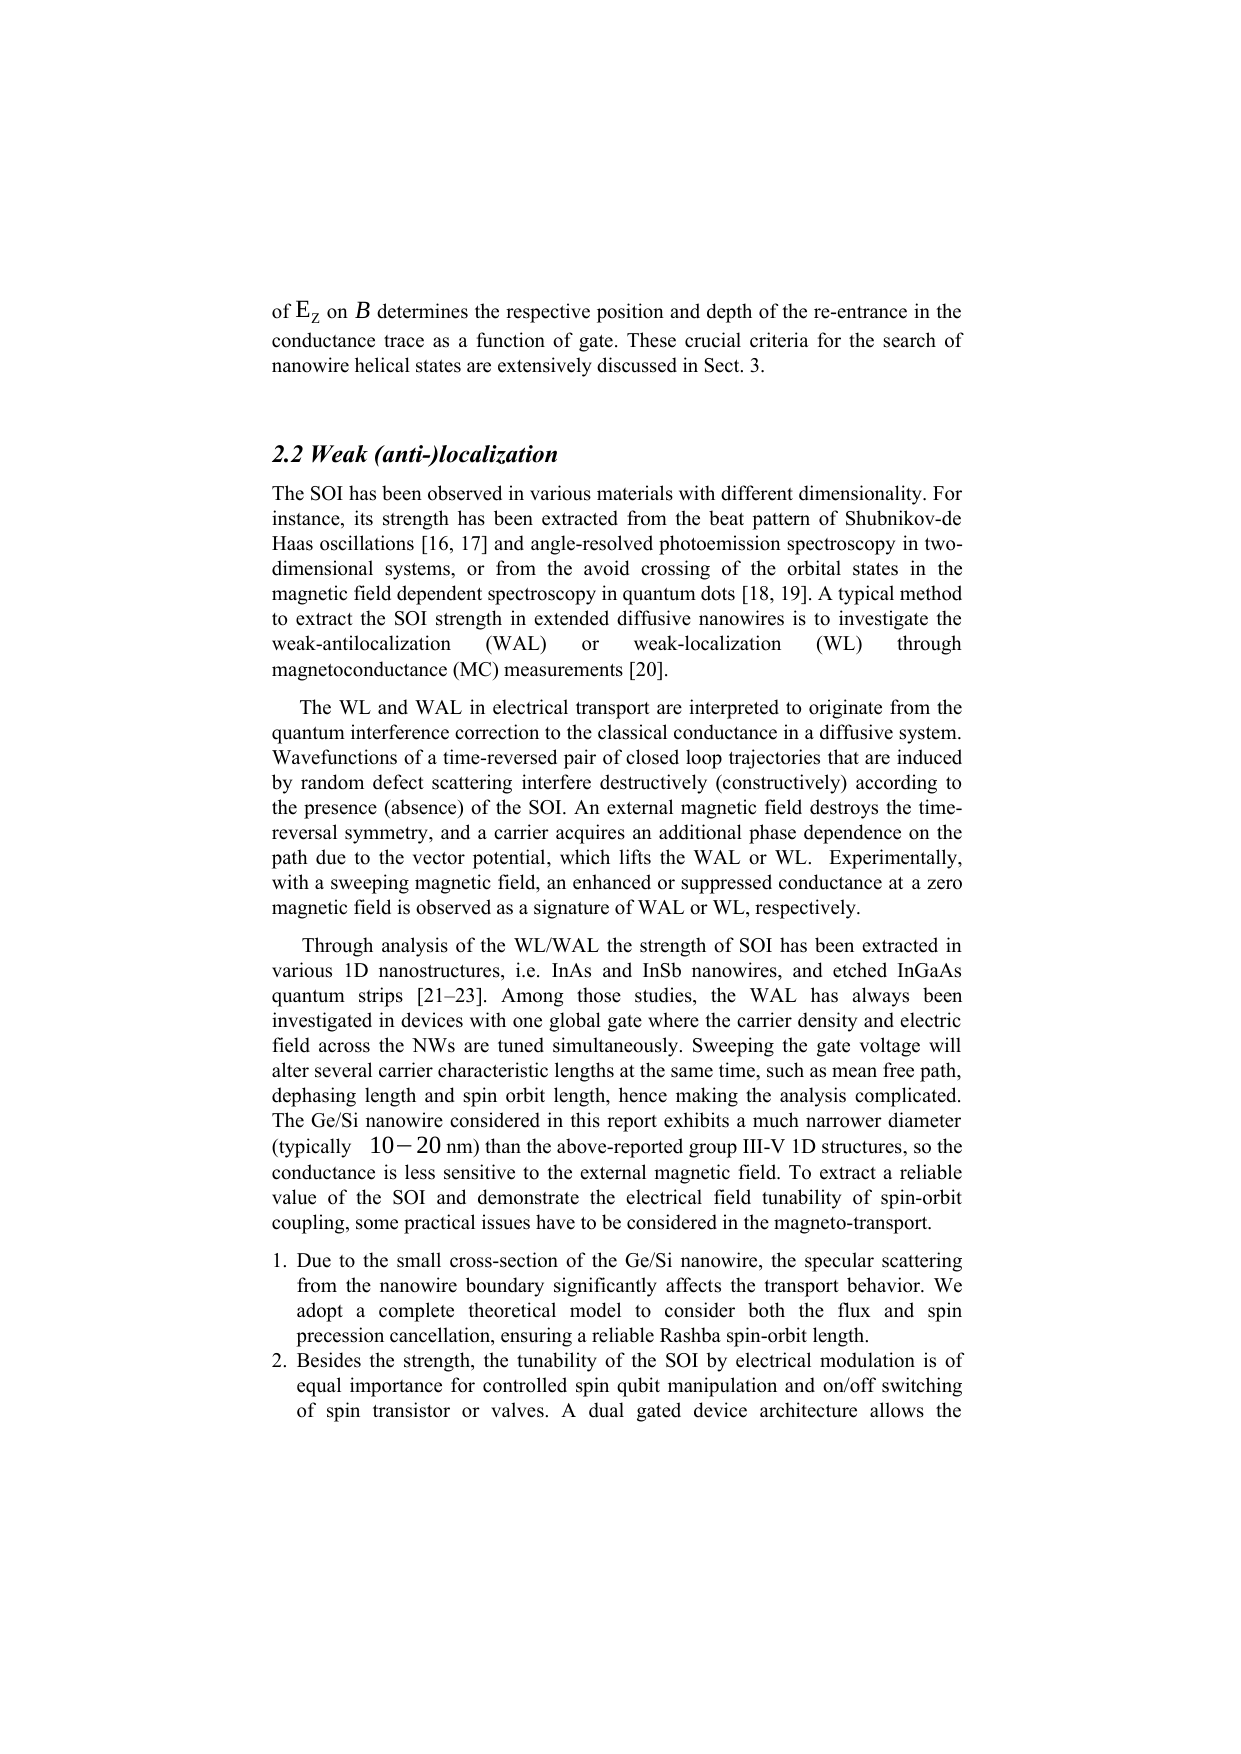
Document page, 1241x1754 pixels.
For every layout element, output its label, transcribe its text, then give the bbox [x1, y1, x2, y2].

text Through analysis of the WL/WAL the strength of SOI has been extracted in various 1D nanostructures, i.e. InAs and InSb nanowires, and etched InGaAs quantum strips [21–23]. Among those studies, the WAL has always been investigated in devices with one global gate where the carrier density and electric field across the NWs are tuned simultaneously. Sweeping the gate voltage will alter several carrier characteristic lengths at the same time, such as mean free path, dephasing length and spin orbit length, hence making the analysis complicated. The Ge/Si nanowire considered in this report exhibits a much narrower diameter (typically nm) than the above-reported group III-V 1D structures, so the conductance is less sensitive to the external magnetic field. To extract a reliable value of the SOI and demonstrate the electrical field tunability of spin-orbit coupling, some practical issues have to be considered in the magneto-transport. [272, 932, 963, 1234]
subtitle 2.2 Weak (anti-)localization [272, 439, 963, 468]
text The WL and WAL in electrical transport are interpreted to originate from the quantum interference correction to the classical conductance in a diffusive system. Wavefunctions of a time-reversed pair of closed loop trajectories that are induced by random defect scattering interfere destructively (constructively) according to the presence (absence) of the SOI. An external magnetic field destroys the time-reversal symmetry, and a carrier acquires an additional phase dependence on the path due to the vector potential, which lifts the WAL or WL. Experimentally, with a sweeping magnetic field, an enhanced or suppressed conductance at a zero magnetic field is observed as a signature of WAL or WL, respectively. [272, 694, 963, 919]
text The SOI has been observed in various materials with different dimensionality. For instance, its strength has been extracted from the beat pattern of Shubnikov-de Haas oscillations [16, 17] and angle-resolved photoemission spectroscopy in two-dimensional systems, or from the avoid crossing of the orbital states in the magnetic field dependent spectroscopy in quantum dots [18, 19]. A typical method to extract the SOI strength in extended diffusive nanowires is to investigate the weak-antilocalization (WAL) or weak-localization (WL) through magnetoconductance (MC) measurements [20]. [272, 480, 963, 682]
list Due to the small cross-section of the Ge/Si nanowire, the specular scattering from the nanowire boundary significantly affects the transport behavior. We adopt a complete theoretical model to consider both the flux and spin precession cancellation, ensuring a reliable Rashba spin-orbit length. [272, 1247, 963, 1347]
